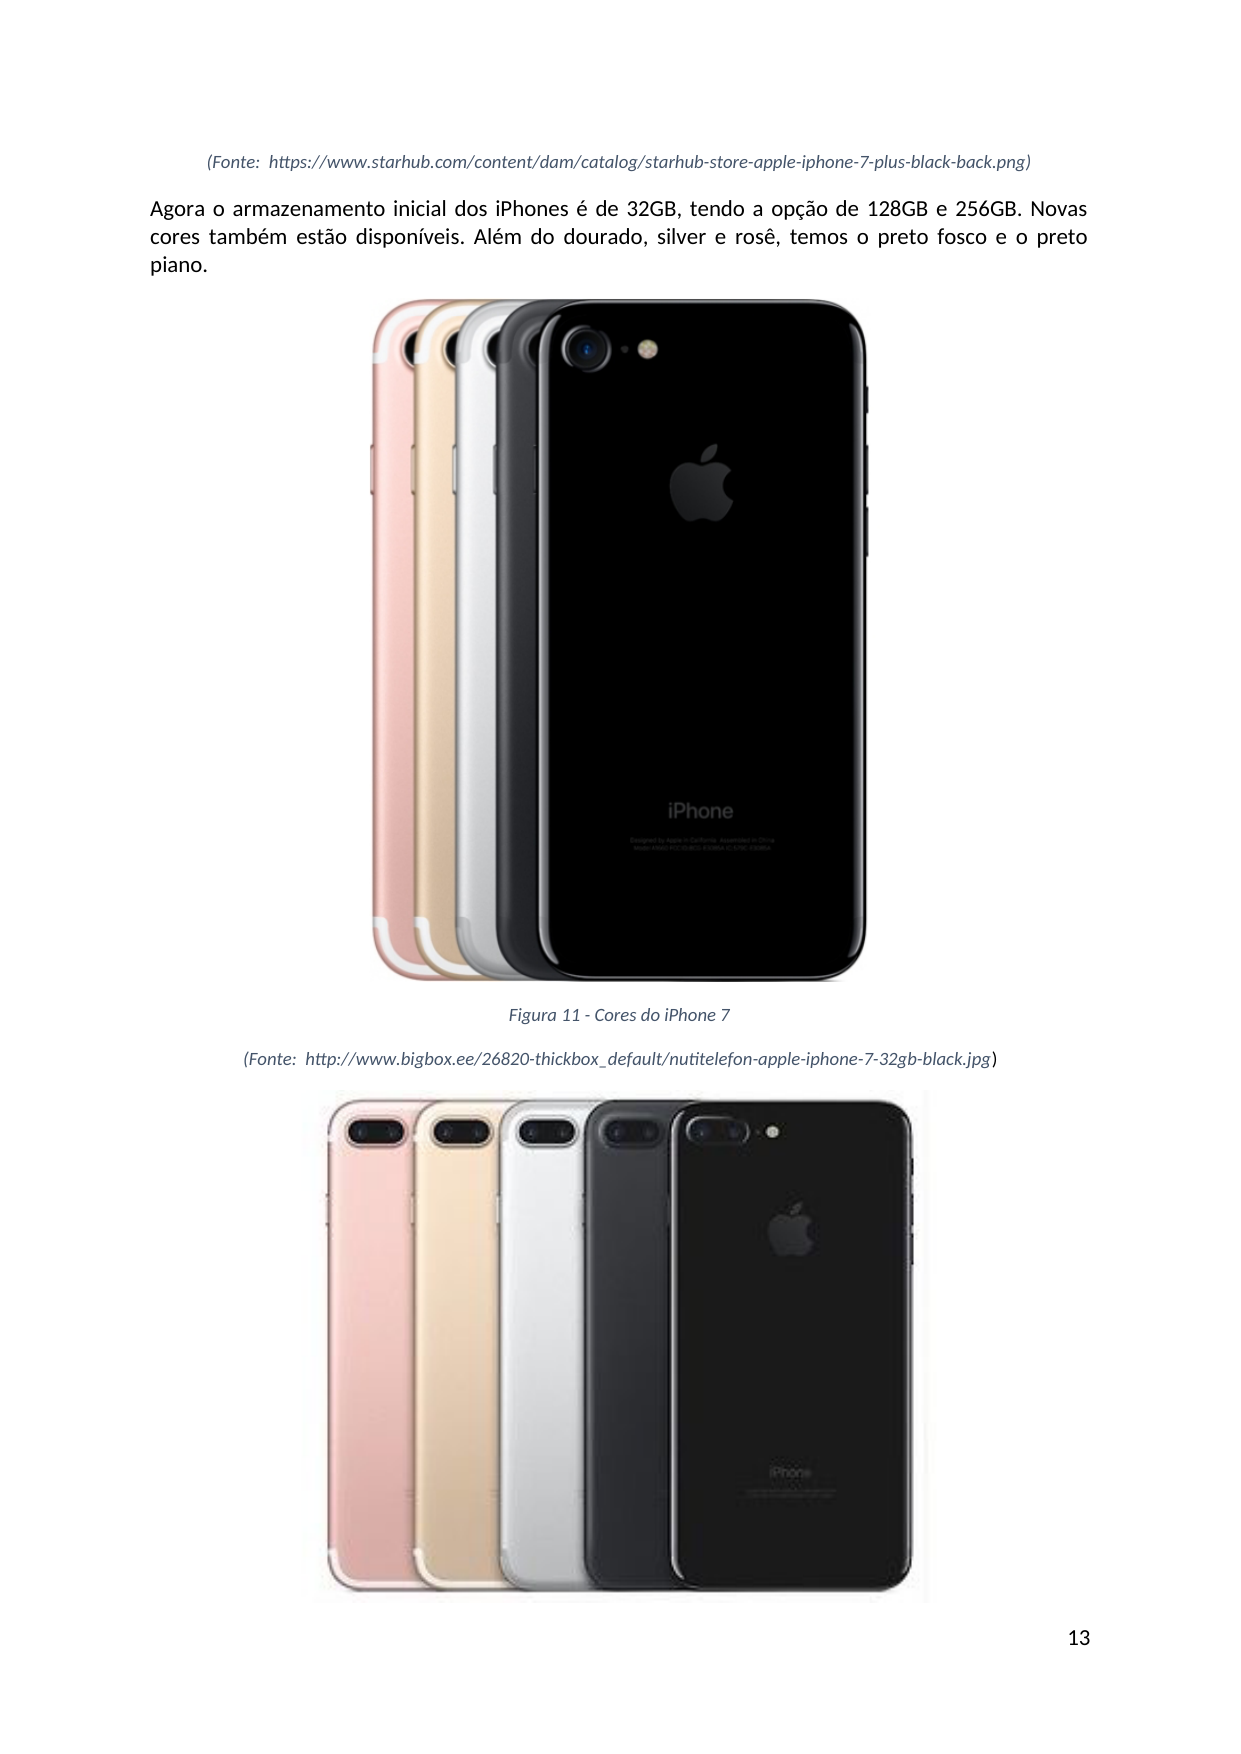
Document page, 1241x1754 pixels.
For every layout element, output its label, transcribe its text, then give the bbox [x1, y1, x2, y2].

text Agora o armazenamento inicial dos iPhones é de 32GB, tendo a opção de 128GB e 256GB. Novas cores também estão disponíveis. Além do dourado, silver e rosê, temos o preto fosco e o preto piano. [150, 194, 1090, 278]
picture [203, 1090, 1037, 1603]
picture [278, 298, 962, 982]
text (Fonte: http://www.bigbox.ee/26820-thickbox_default/nutitelefon-apple-iphone-7-32gb-black.jpg) [150, 1047, 1090, 1069]
